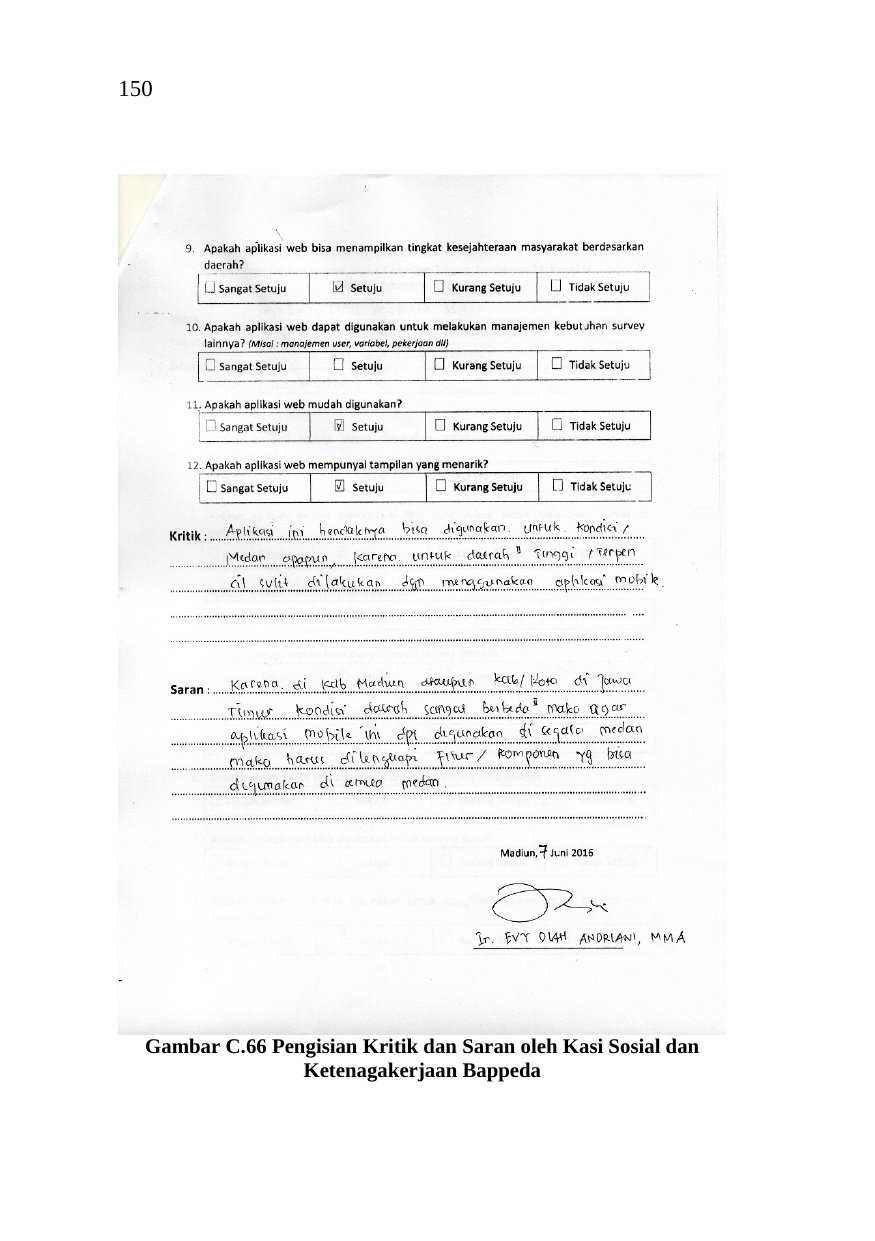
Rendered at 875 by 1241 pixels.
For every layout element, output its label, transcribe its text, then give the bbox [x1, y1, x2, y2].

picture [118, 174, 727, 1035]
